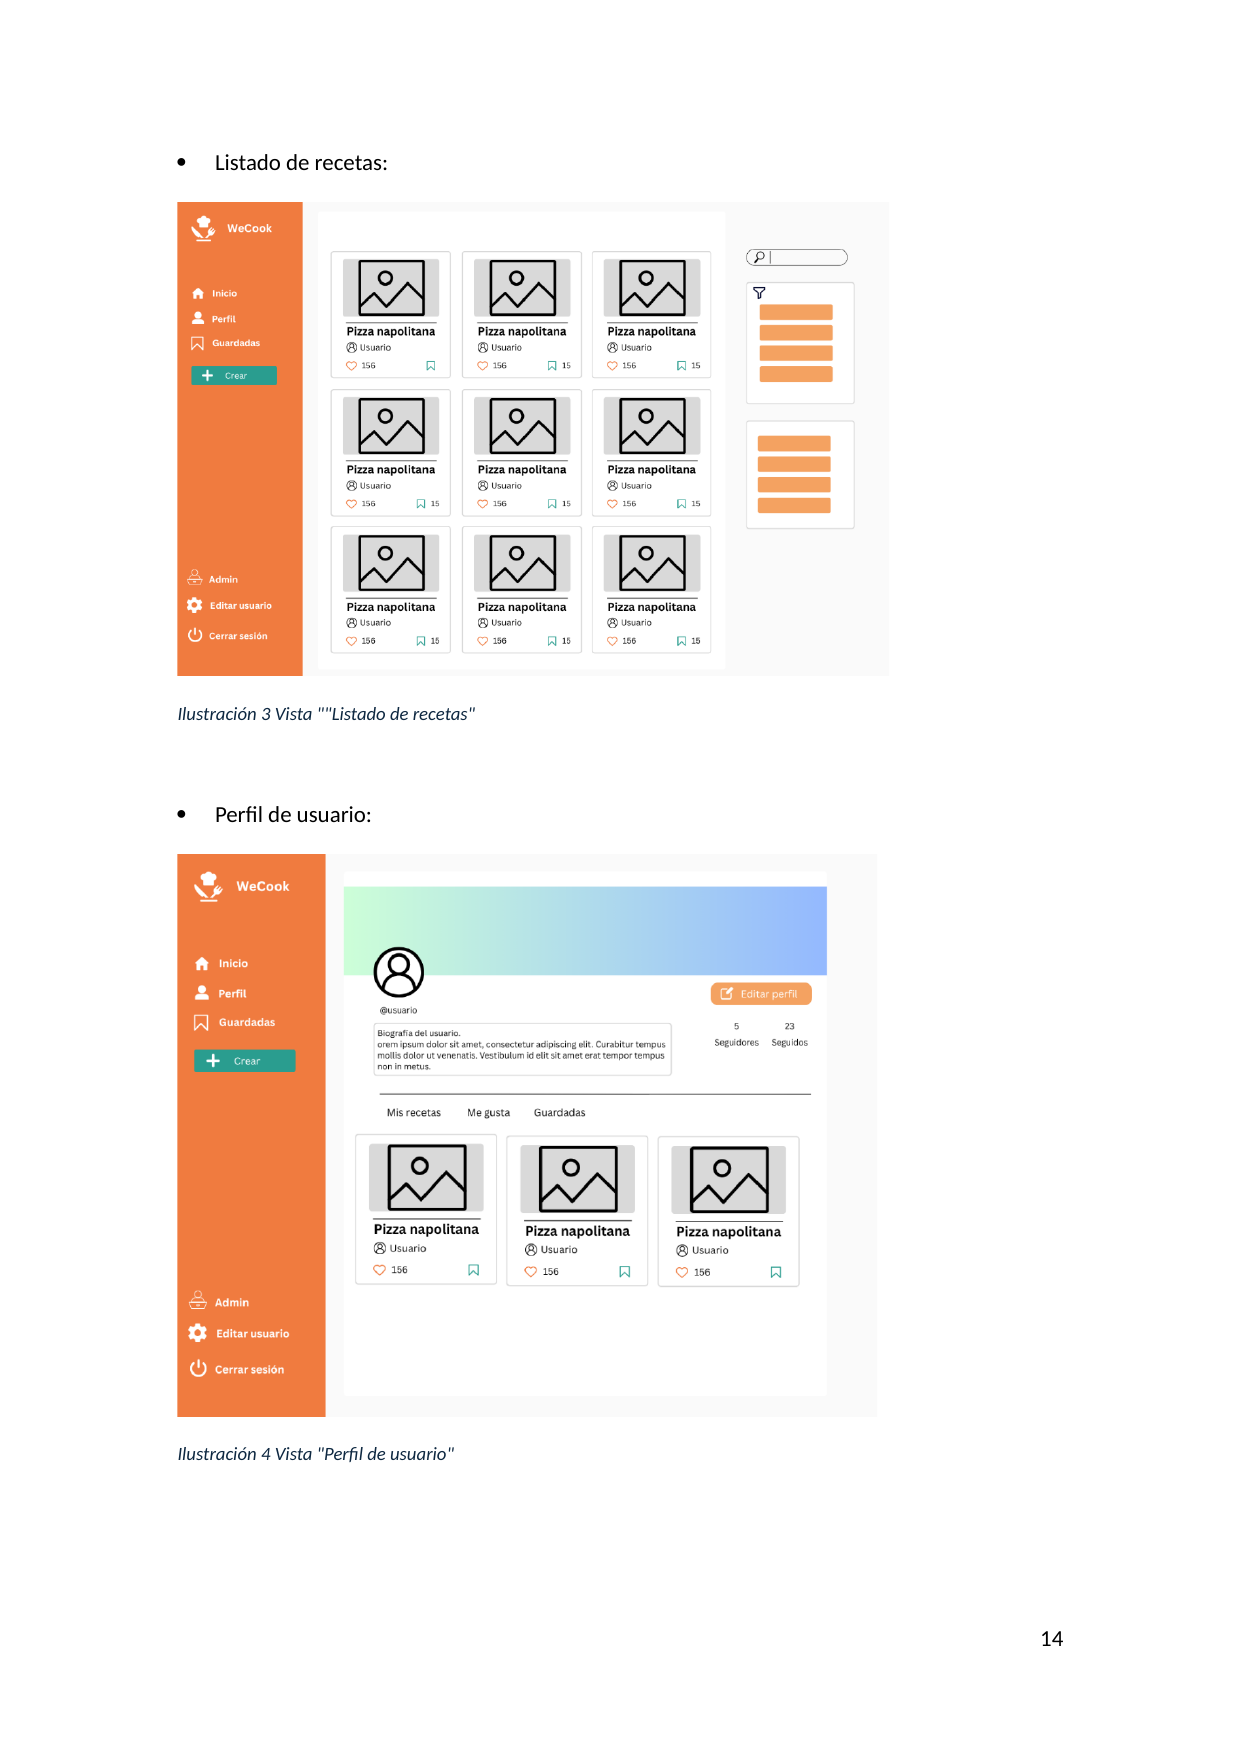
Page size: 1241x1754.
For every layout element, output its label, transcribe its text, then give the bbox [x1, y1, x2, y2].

picture [177, 202, 890, 676]
text Listado de recetas: [177, 148, 1063, 176]
picture [177, 854, 878, 1417]
text Perfil de usuario: [177, 800, 1063, 828]
